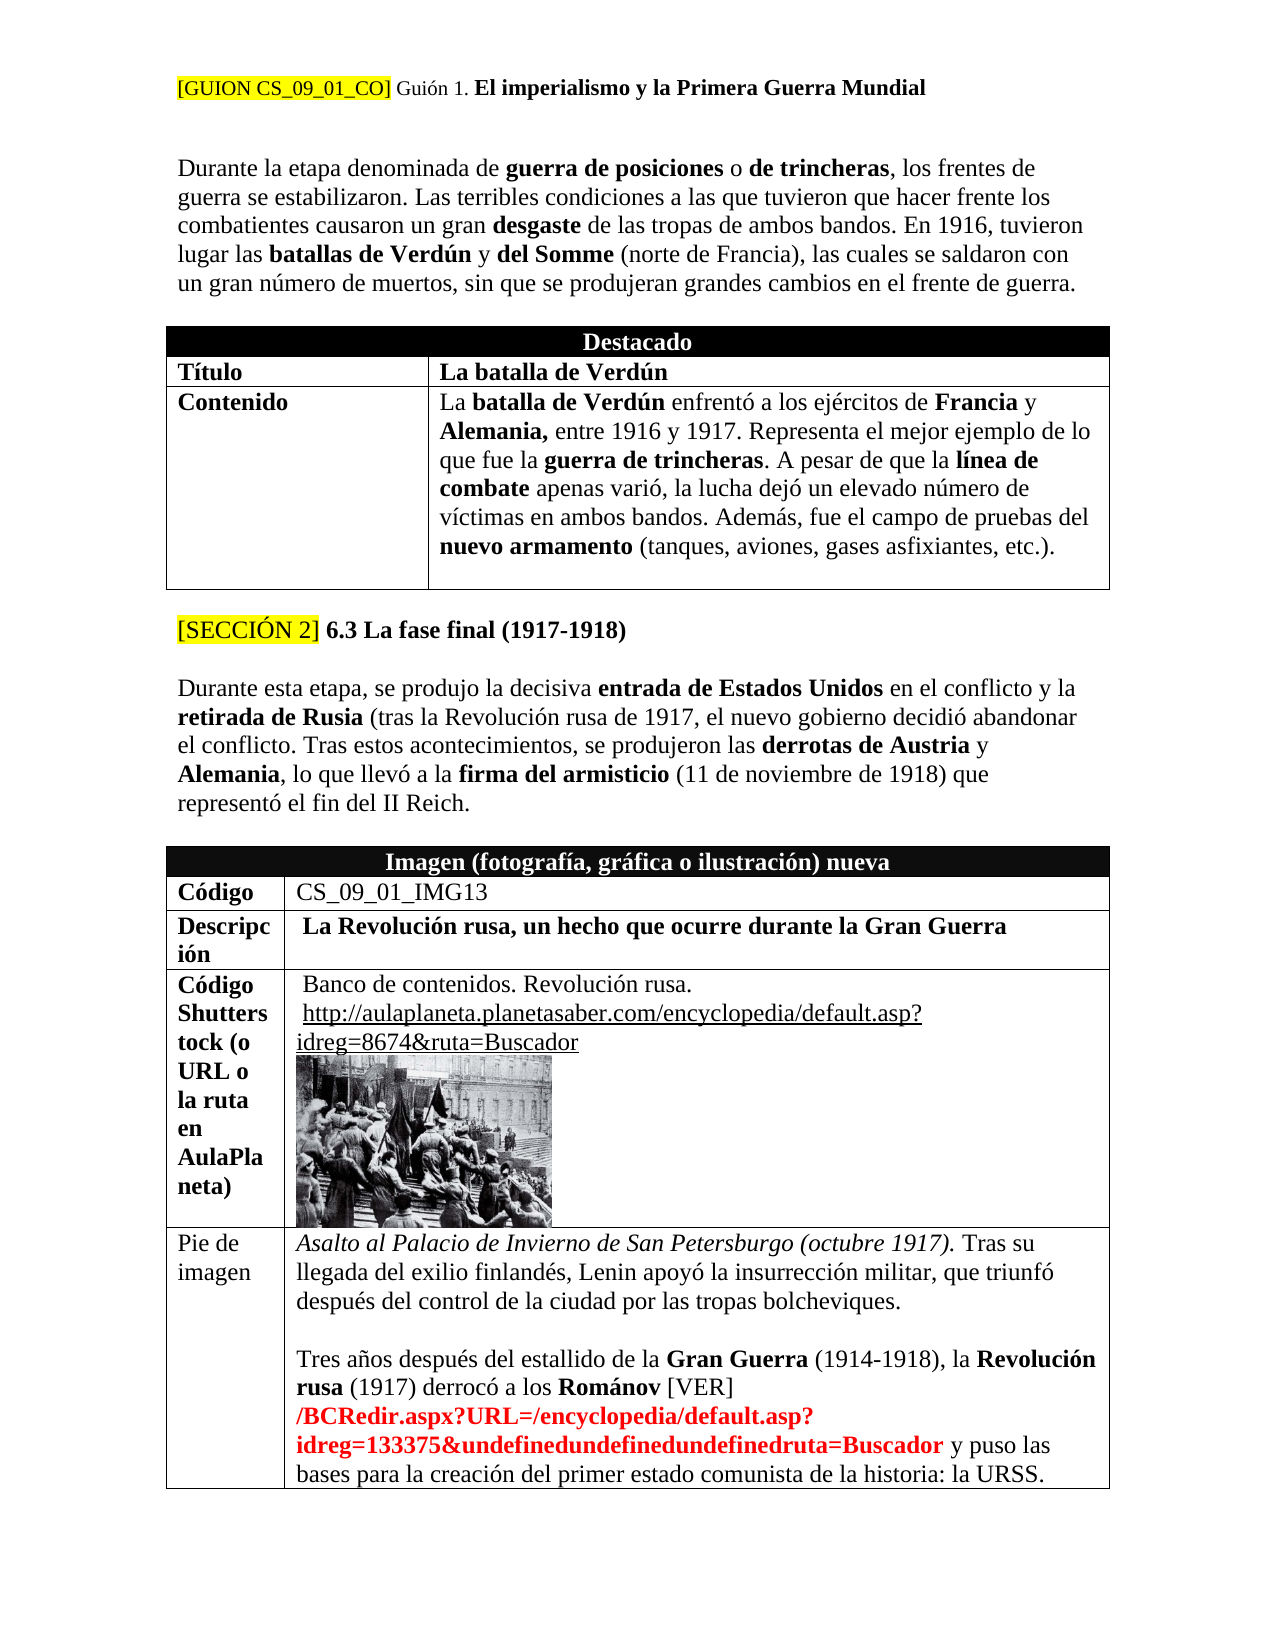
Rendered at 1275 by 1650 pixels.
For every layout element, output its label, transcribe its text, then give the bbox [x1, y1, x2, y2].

table_cell La Revolución rusa, un hecho que ocurre durante la Gran Guerra [285, 911, 1109, 968]
table_cell Código Shutterstock (o URL o la ruta en AulaPlaneta) [167, 970, 284, 1227]
picture [296, 1055, 552, 1228]
text Durante esta etapa, se produjo la decisiva entrada de Estados Unidos en el conflicto y la retirada de Rusia (tras la Revolución rusa de 1917, el nuevo gobierno decidió abandonar el conflicto. Tras estos acontecimientos, se produjeron las derrotas de Austria y Alemania, lo que llevó a la firma del armisticio (11 de noviembre de 1918) que representó el fin del II Reich. [177, 673, 1098, 817]
table_cell Descripción [167, 911, 284, 968]
table_cell La batalla de Verdún [429, 357, 1109, 386]
table_cell Código [167, 877, 284, 909]
text [SECCIÓN 2] 6.3 La fase final (1917-1918) [319, 615, 1098, 644]
table_header Imagen (fotografía, gráfica o ilustración) nueva [167, 847, 1109, 876]
text Durante la etapa denominada de guerra de posiciones o de trincheras, los frentes de guerra se estabilizaron. Las terribles condiciones a las que tuvieron que hacer frente los combatientes causaron un gran desgaste de las tropas de ambos bandos. En 1916, tuvieron lugar las batallas de Verdún y del Somme (norte de Francia), las cuales se saldaron con un gran número de muertos, sin que se produjeran grandes cambios en el frente de guerra. [177, 153, 1098, 297]
table_cell Título [167, 357, 428, 386]
table_cell Contenido [167, 387, 428, 589]
table_cell Banco de contenidos. Revolución rusa. http://aulaplaneta.planetasaber.com/encyclopedia/default.asp?idreg=8674&ruta=Buscador [285, 970, 1109, 1227]
table_cell La batalla de Verdún enfrentó a los ejércitos de Francia y Alemania, entre 1916 y 1917. Representa el mejor ejemplo de lo que fue la guerra de trincheras. A pesar de que la línea de combate apenas varió, la lucha dejó un elevado número de víctimas en ambos bandos. Además, fue el campo de pruebas del nuevo armamento (tanques, aviones, gases asfixiantes, etc.). [429, 387, 1109, 589]
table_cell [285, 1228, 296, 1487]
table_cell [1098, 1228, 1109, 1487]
table_cell Pie de imagen [167, 1228, 284, 1487]
table_cell CS_09_01_IMG13 [285, 877, 1109, 909]
table_header Destacado [167, 327, 1109, 356]
